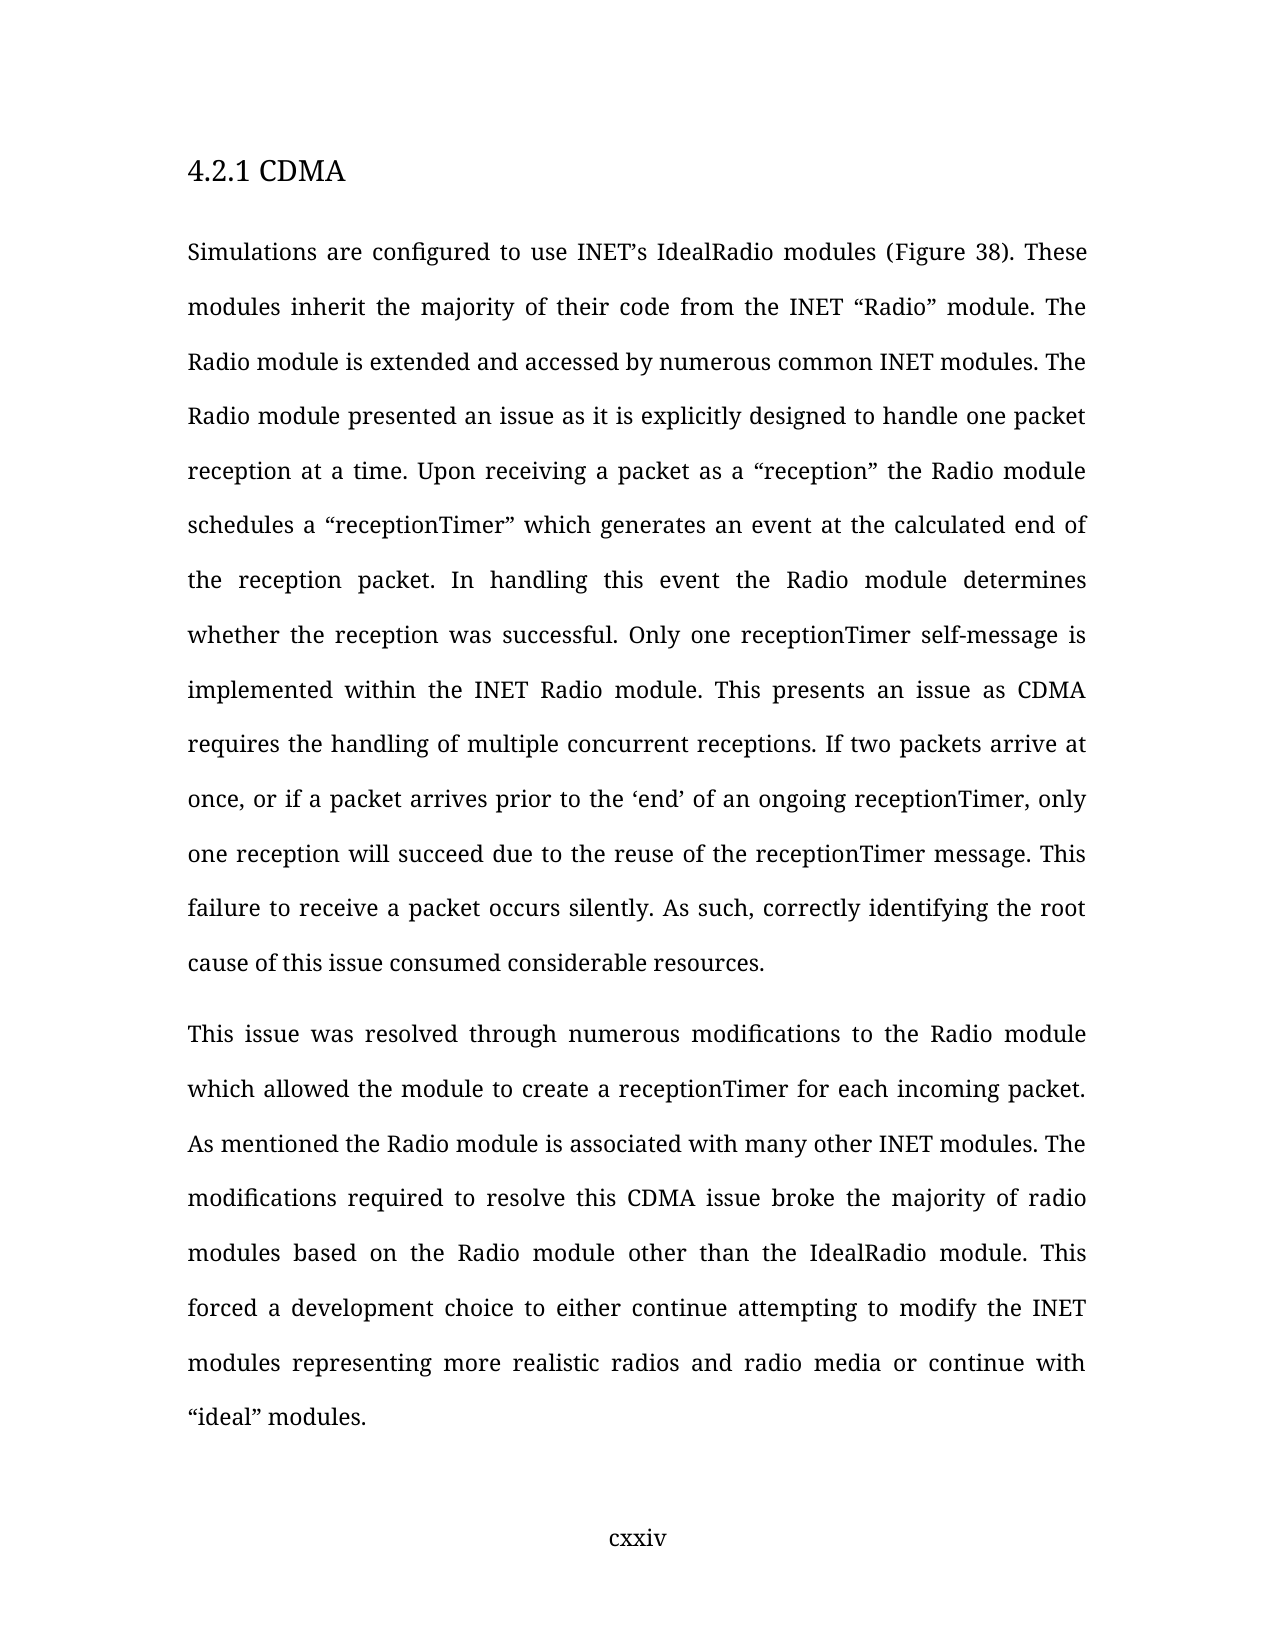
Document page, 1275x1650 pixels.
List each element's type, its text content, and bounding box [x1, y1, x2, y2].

text Simulations are configured to use INET’s IdealRadio modules (Figure 38). These modules inherit the majority of their code from the INET “Radio” module. The Radio module is extended and accessed by numerous common INET modules. The Radio module presented an issue as it is explicitly designed to handle one packet reception at a time. Upon receiving a packet as a “reception” the Radio module schedules a “receptionTimer” which generates an event at the calculated end of the reception packet. In handling this event the Radio module determines whether the reception was successful. Only one receptionTimer self-message is implemented within the INET Radio module. This presents an issue as CDMA requires the handling of multiple concurrent receptions. If two packets arrive at once, or if a packet arrives prior to the ‘end’ of an ongoing receptionTimer, only one reception will succeed due to the reuse of the receptionTimer message. This failure to receive a packet occurs silently. As such, correctly identifying the root cause of this issue consumed considerable resources. [187, 236, 1087, 978]
subtitle CDMA [187, 150, 1087, 190]
text This issue was resolved through numerous modifications to the Radio module which allowed the module to create a receptionTimer for each incoming packet. As mentioned the Radio module is associated with many other INET modules. The modifications required to resolve this CDMA issue broke the majority of radio modules based on the Radio module other than the IdealRadio module. This forced a development choice to either continue attempting to modify the INET modules representing more realistic radios and radio media or continue with “ideal” modules. [187, 1018, 1087, 1432]
